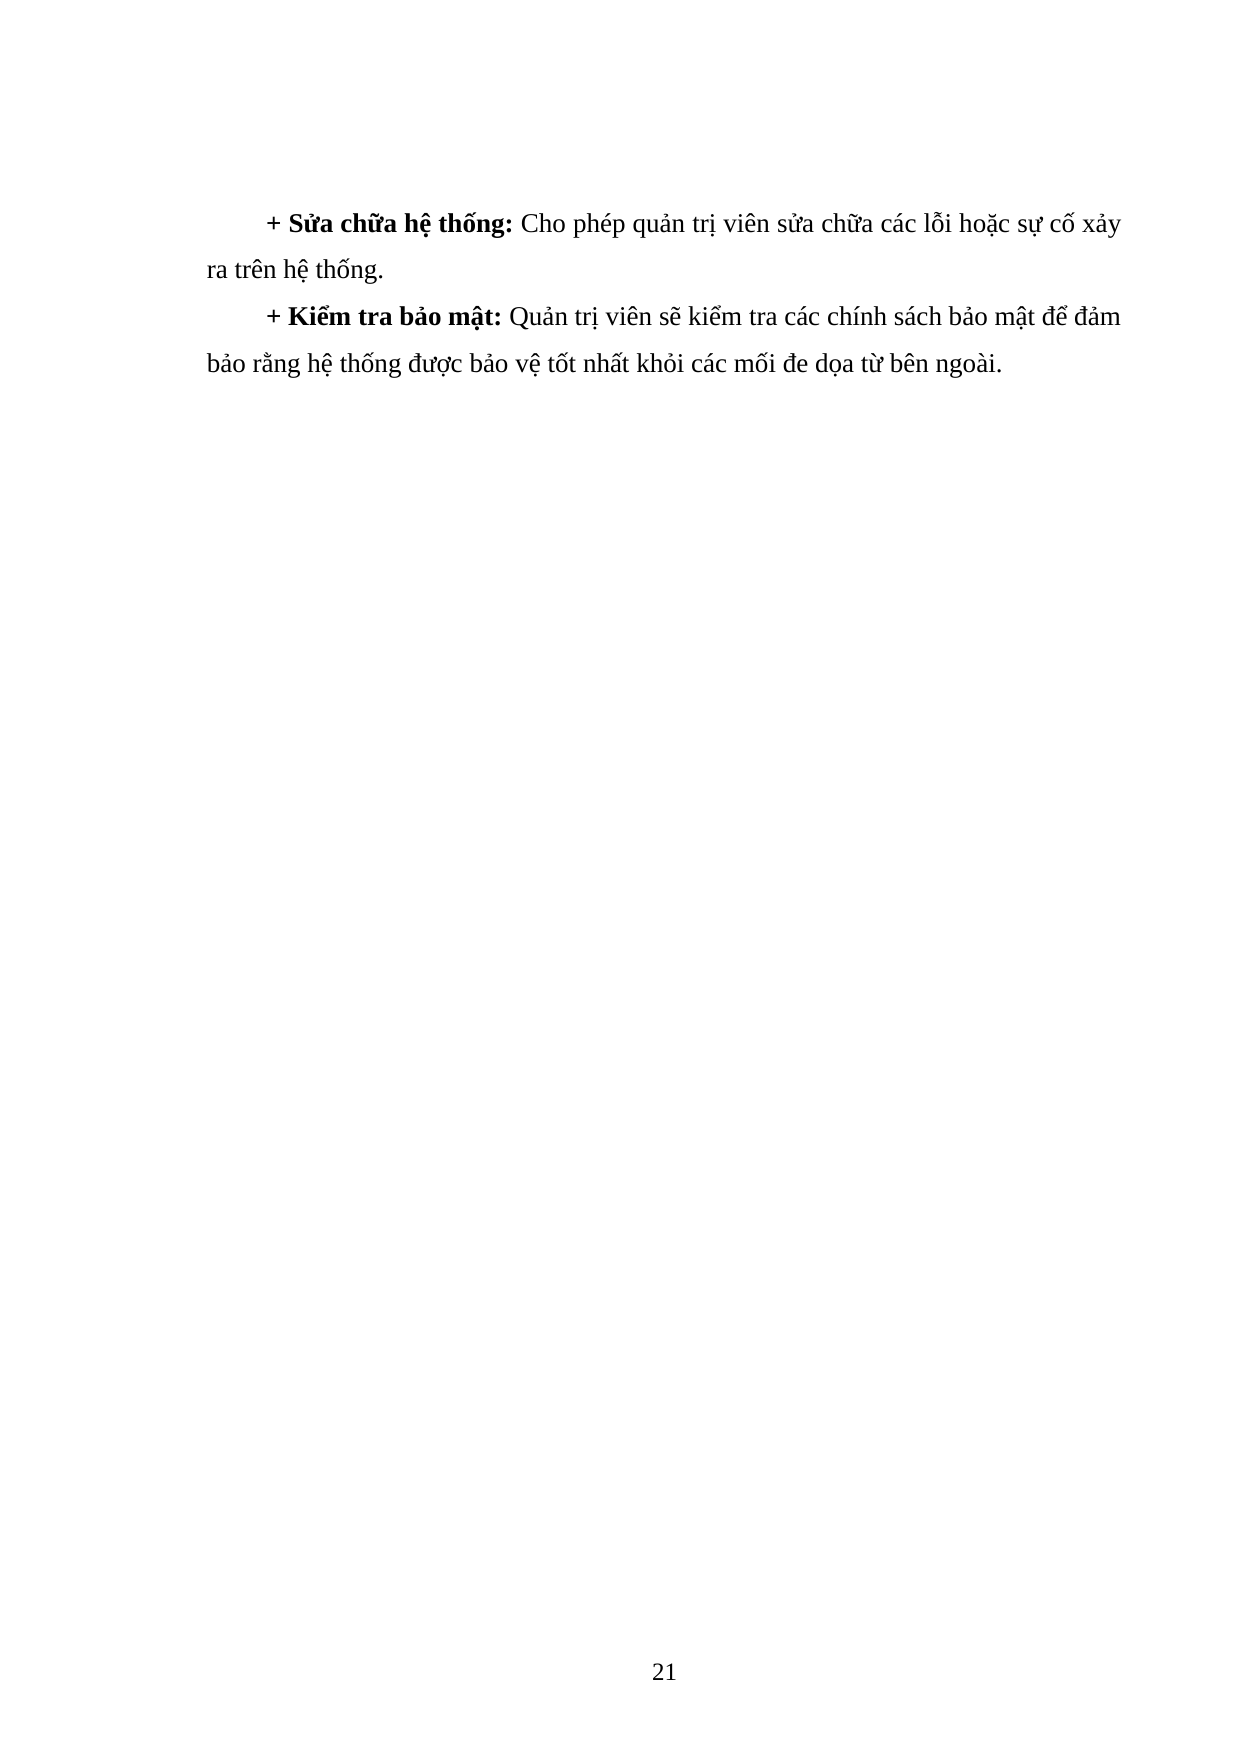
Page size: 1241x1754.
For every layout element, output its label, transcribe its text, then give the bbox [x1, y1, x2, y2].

subtitle + Sửa chữa hệ thống: Cho phép quản trị viên sửa chữa các lỗi hoặc sự cố xảy ra trên hệ thống. [207, 207, 1122, 284]
subtitle + Kiểm tra bảo mật: Quản trị viên sẽ kiểm tra các chính sách bảo mật để đảm bảo rằng hệ thống được bảo vệ tốt nhất khỏi các mối đe dọa từ bên ngoài. [207, 300, 1122, 378]
